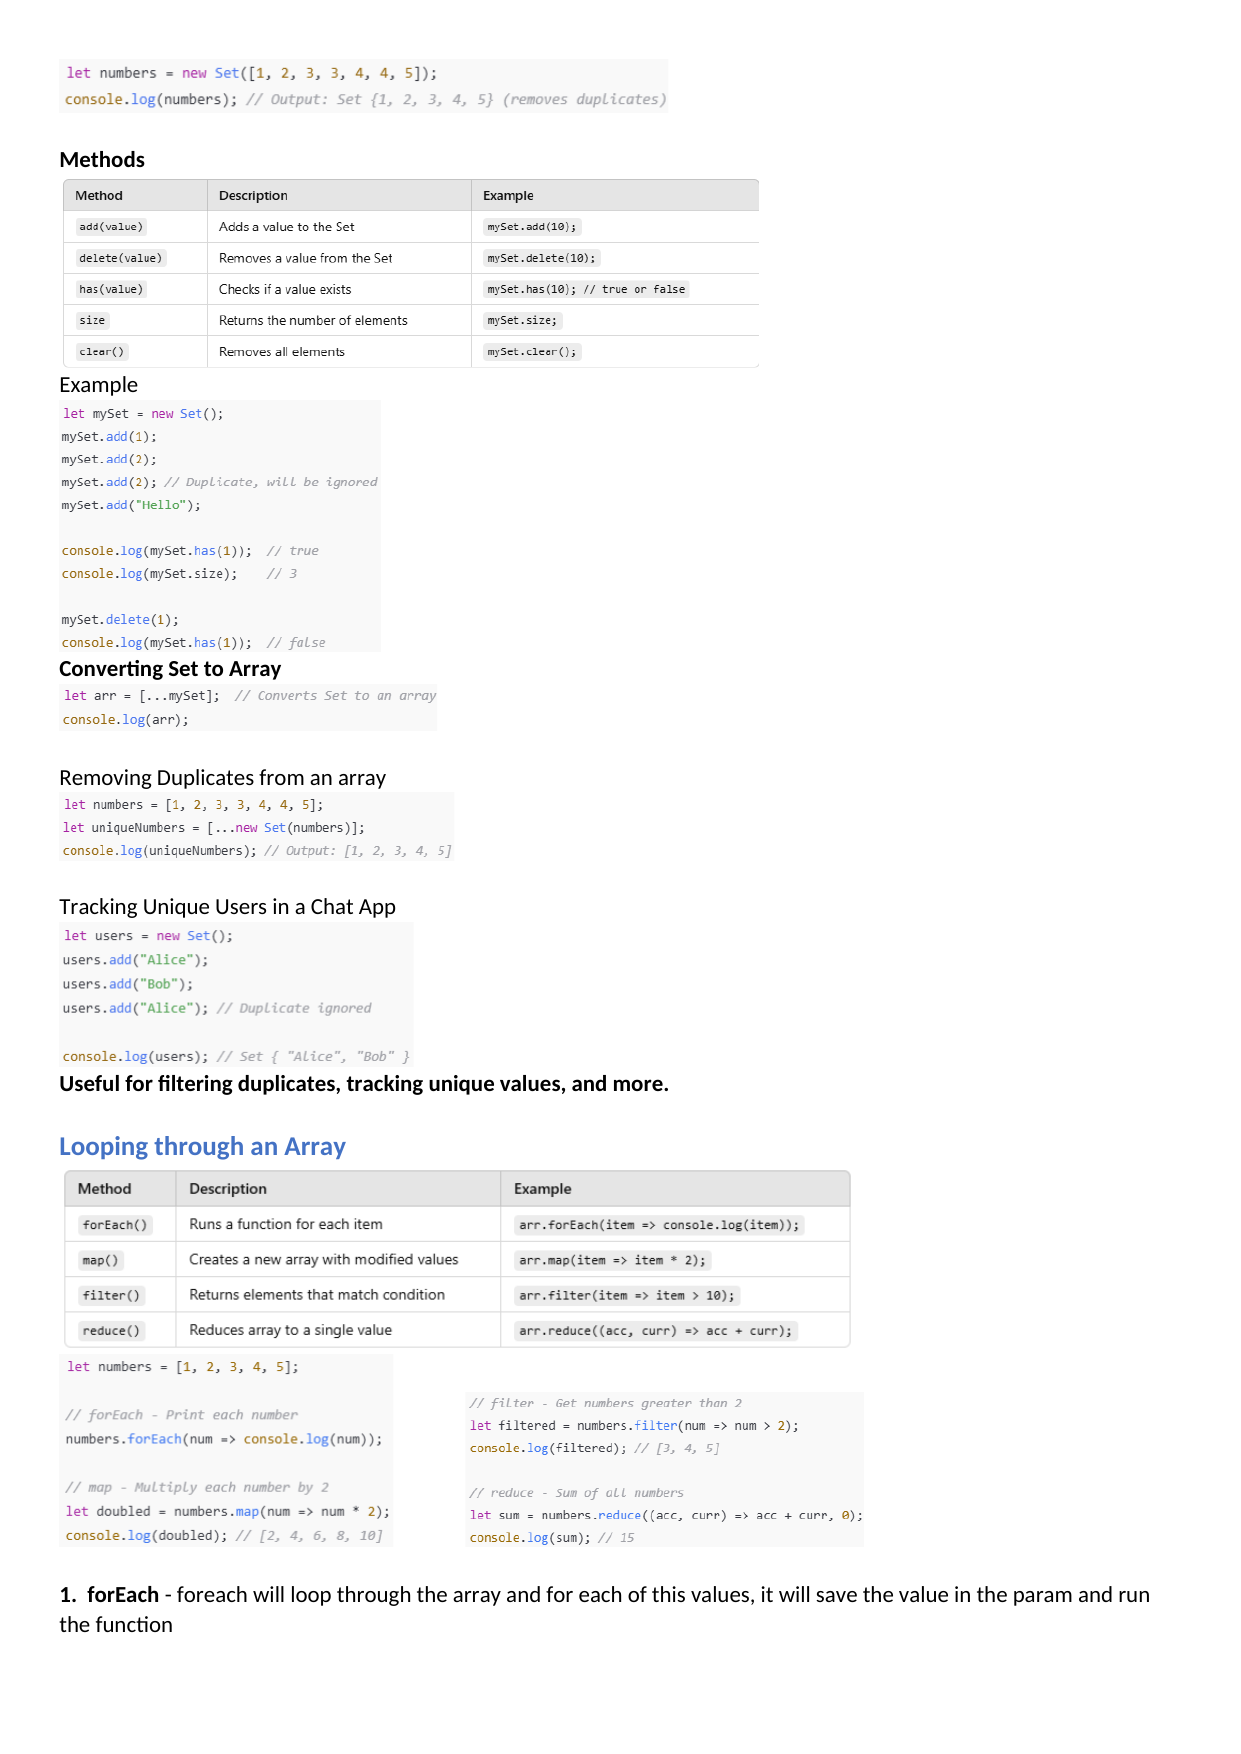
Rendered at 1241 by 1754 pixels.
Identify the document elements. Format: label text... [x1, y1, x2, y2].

list Methods [59, 145, 1181, 173]
picture [59, 1165, 856, 1352]
list 1. forEach - foreach will loop through the array and for each of this values, it will save the value in the param and run the function [59, 1580, 1181, 1638]
picture [59, 922, 414, 1067]
picture [59, 684, 438, 731]
list Useful for filtering duplicates, tracking unique values, and more. [59, 1069, 1181, 1097]
picture [59, 59, 669, 113]
list Tracking Unique Users in a Chat App [59, 892, 1181, 921]
list Example [59, 370, 1181, 398]
picture [465, 1392, 864, 1547]
picture [59, 175, 759, 368]
picture [59, 400, 381, 652]
picture [59, 792, 455, 861]
list Removing Duplicates from an array [59, 763, 1181, 791]
picture [59, 1354, 394, 1547]
list Looping through an Array [59, 1129, 1181, 1163]
list Converting Set to Array [59, 654, 1181, 682]
